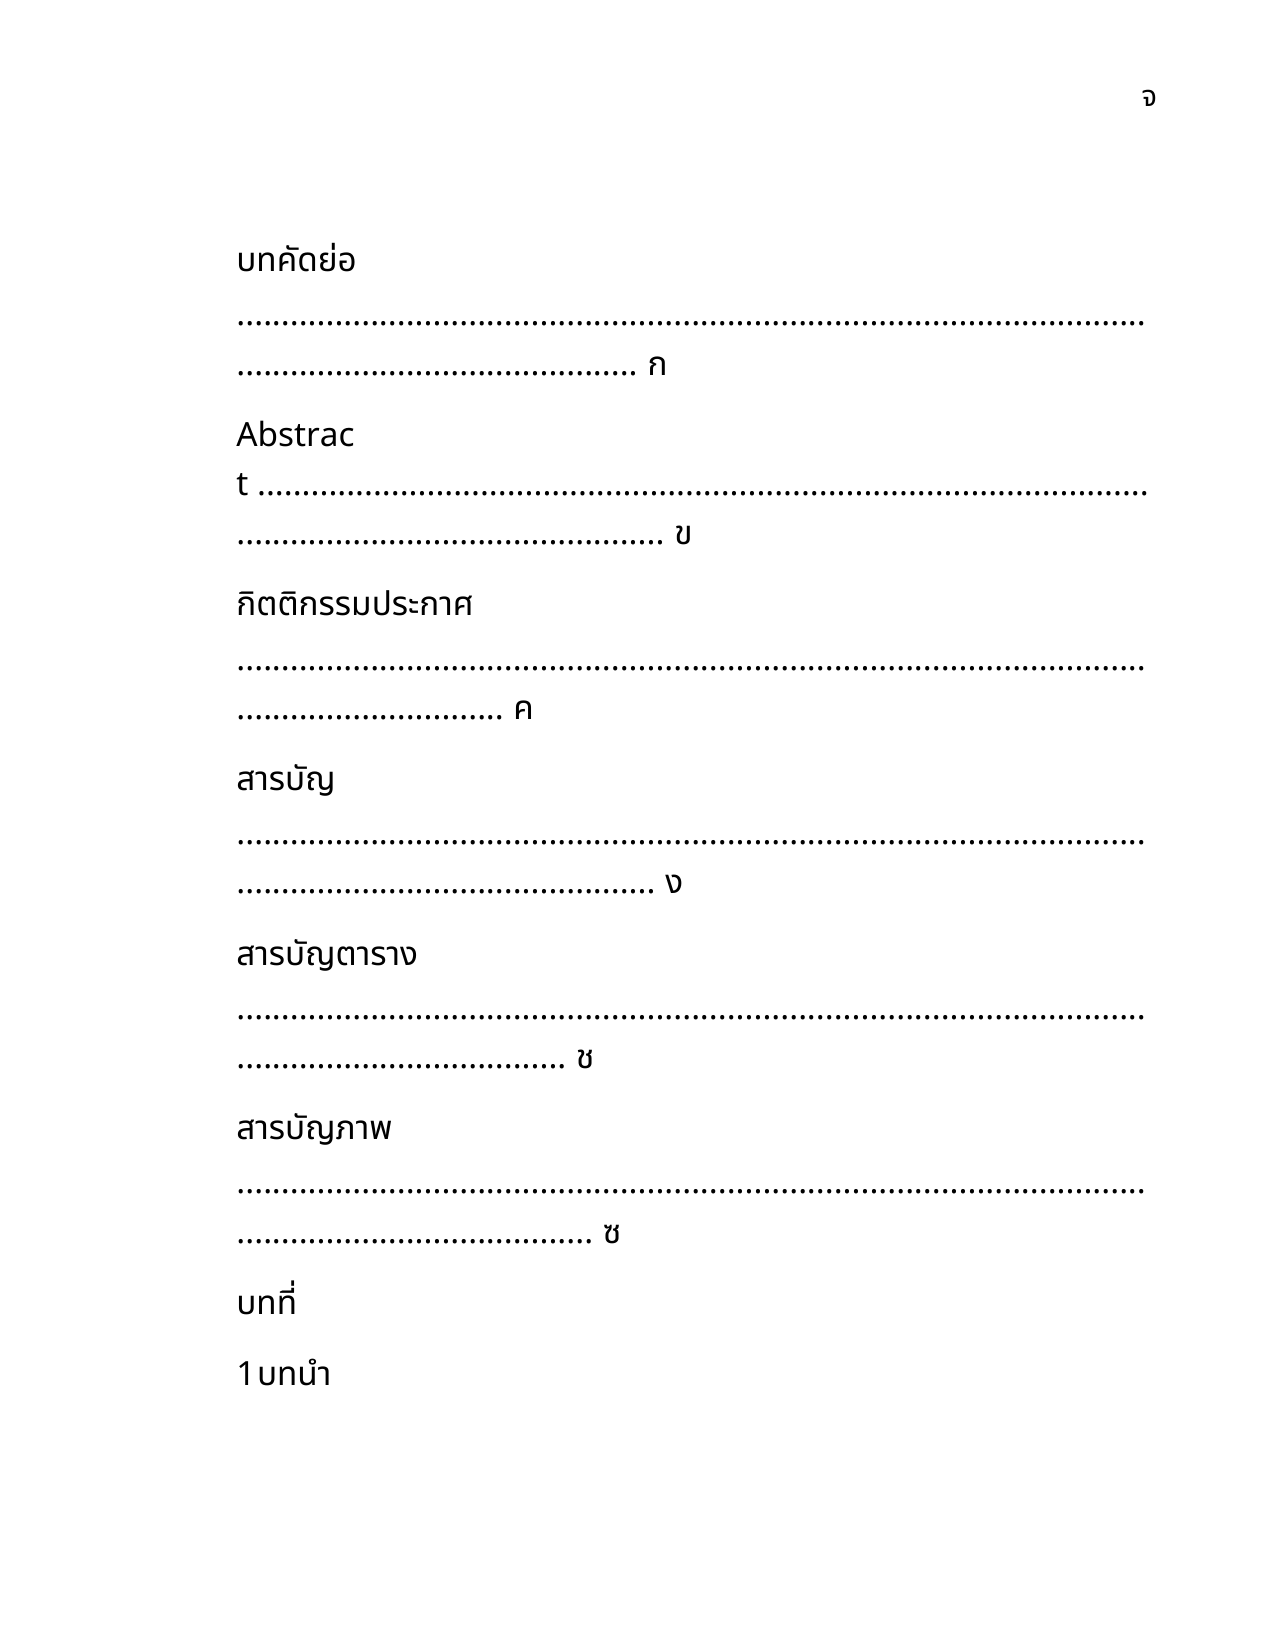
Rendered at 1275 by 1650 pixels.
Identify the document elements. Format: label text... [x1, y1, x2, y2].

text Abstract .................................................................................................................................................... ข [236, 411, 1157, 560]
text กิตติกรรมประกาศ .................................................................................................................................... ค [236, 580, 1157, 734]
text สารบัญ ..................................................................................................................................................... ง [236, 755, 1157, 909]
text สารบัญตาราง ........................................................................................................................................... ช [236, 929, 1157, 1083]
text 1 บทนำ [236, 1350, 1157, 1400]
text สารบัญภาพ .............................................................................................................................................. ซ [236, 1104, 1157, 1258]
text บทคัดย่อ ................................................................................................................................................... ก [236, 236, 1157, 390]
text บทที่ [236, 1279, 1157, 1329]
